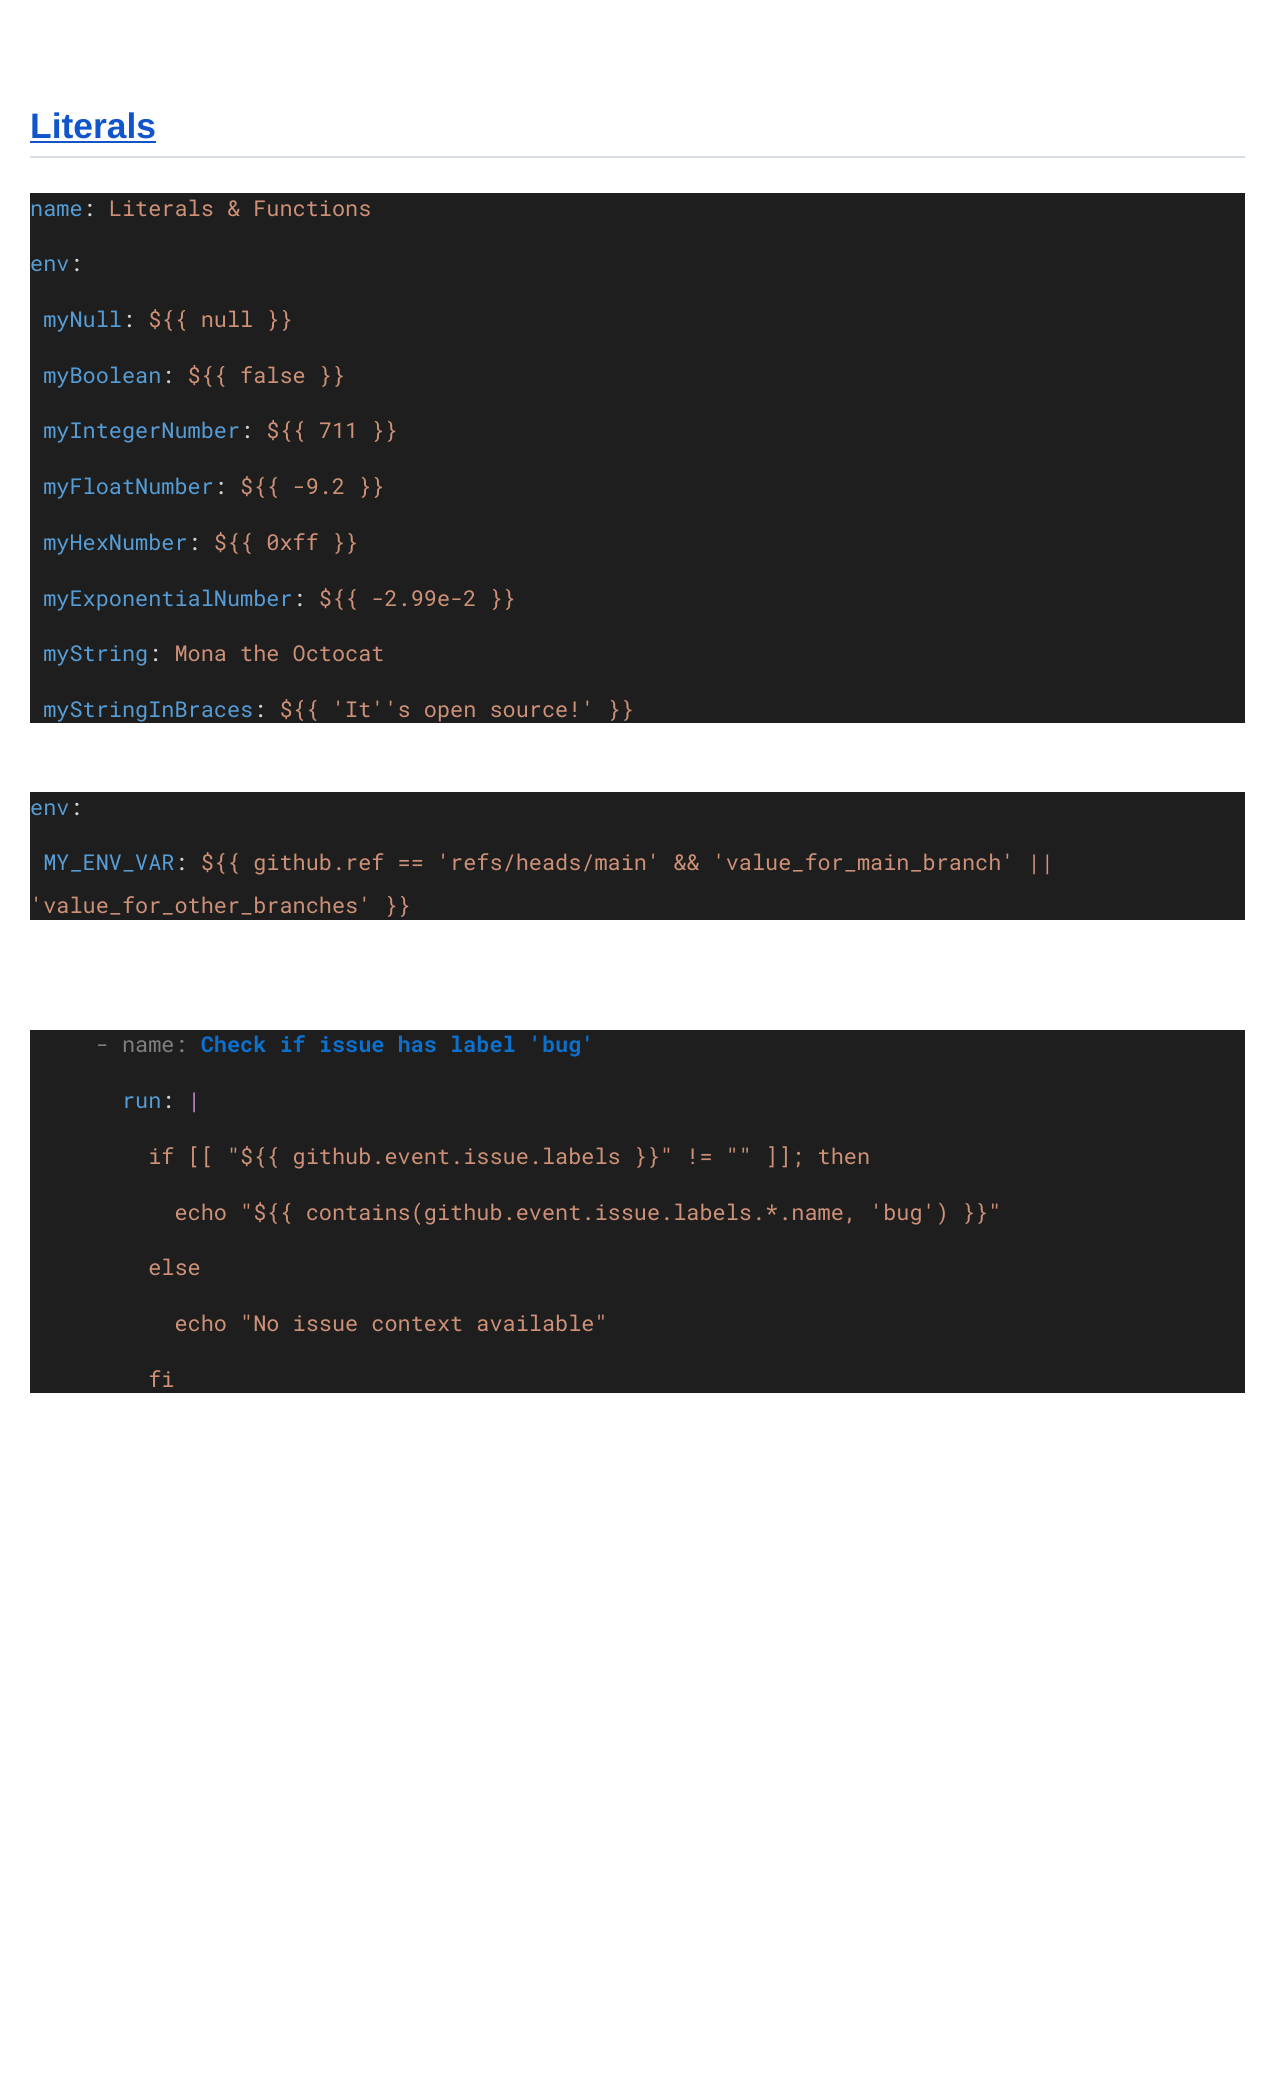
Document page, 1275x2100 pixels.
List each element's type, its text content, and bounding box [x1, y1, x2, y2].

text run: | [30, 1086, 1245, 1114]
text if [[ "${{ github.event.issue.labels }}" != "" ]]; then [30, 1141, 1245, 1170]
text env: [30, 249, 1245, 278]
text myString: Mona the Octocat [30, 639, 1245, 668]
text echo "No issue context available" [30, 1309, 1245, 1337]
text myExponentialNumber: ${{ -2.99e-2 }} [30, 583, 1245, 612]
text - name: Check if issue has label 'bug' [30, 1030, 1245, 1059]
text echo "${{ contains(github.event.issue.labels.*.name, 'bug') }}" [30, 1197, 1245, 1226]
subtitle Literals [30, 105, 1245, 156]
text MY_ENV_VAR: ${{ github.ref == 'refs/heads/main' && 'value_for_main_branch' || 'value_for_other_branches' }} [30, 848, 1245, 920]
text else [30, 1253, 1245, 1282]
text myFloatNumber: ${{ -9.2 }} [30, 472, 1245, 501]
text myHexNumber: ${{ 0xff }} [30, 527, 1245, 556]
text fi [30, 1364, 1245, 1393]
text env: [30, 792, 1245, 821]
text myBoolean: ${{ false }} [30, 360, 1245, 389]
text myStringInBraces: ${{ 'It''s open source!' }} [30, 694, 1245, 723]
text myNull: ${{ null }} [30, 304, 1245, 333]
text myIntegerNumber: ${{ 711 }} [30, 416, 1245, 445]
text name: Literals & Functions [30, 193, 1245, 222]
